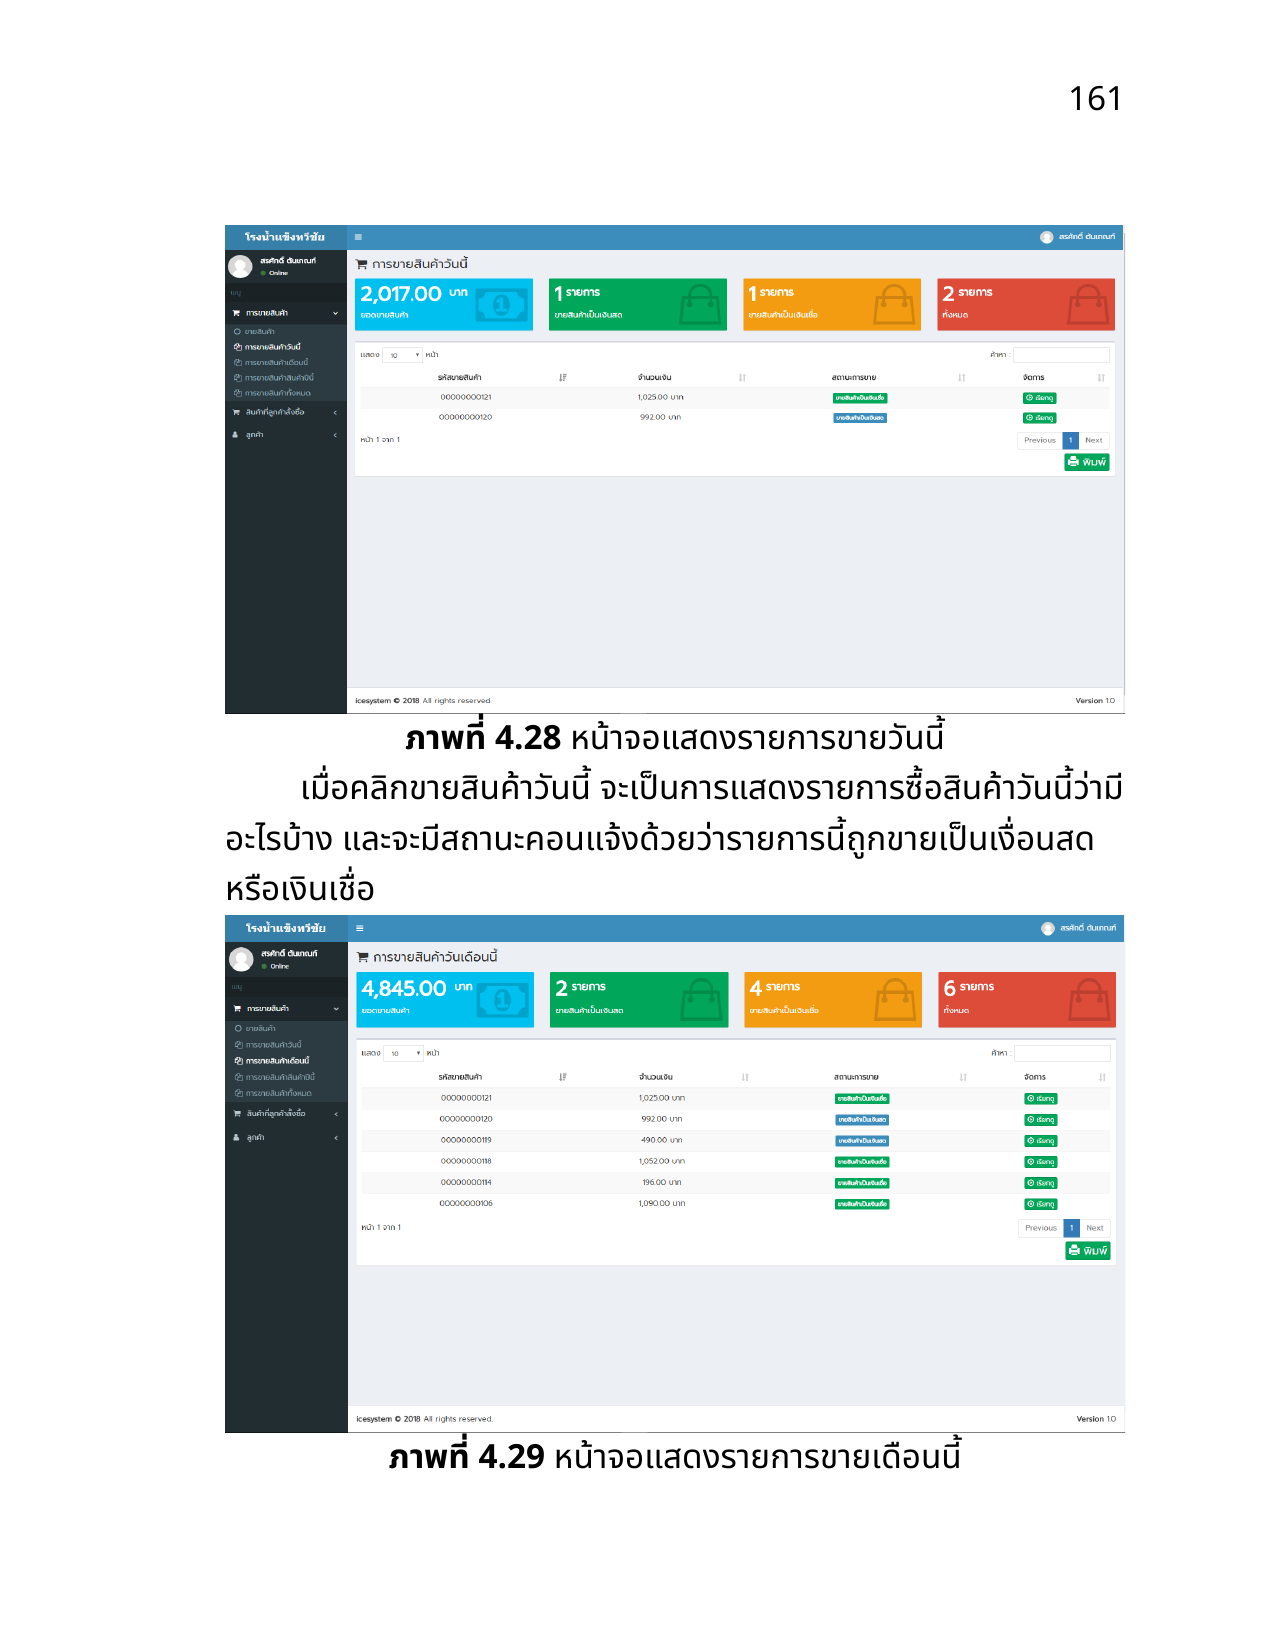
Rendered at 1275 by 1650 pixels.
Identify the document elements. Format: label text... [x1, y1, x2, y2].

text ภาพที่ 4.29 หน้าจอแสดงรายการขายเดือนนี้ [225, 1433, 1125, 1483]
text ภาพที่ 4.28 หน้าจอแสดงรายการขายวันนี้ [225, 714, 1125, 764]
picture [225, 225, 1125, 714]
text เมื่อคลิกขายสินค้าวันนี้ จะเป็นการแสดงรายการซื้อสินค้าวันนี้ว่ามีอะไรบ้าง และจะมีสถานะคอนแจ้งด้วยว่ารายการนี้ถูกขายเป็นเงื่อนสดหรือเงินเชื่อ [225, 764, 1125, 915]
picture [225, 915, 1125, 1433]
